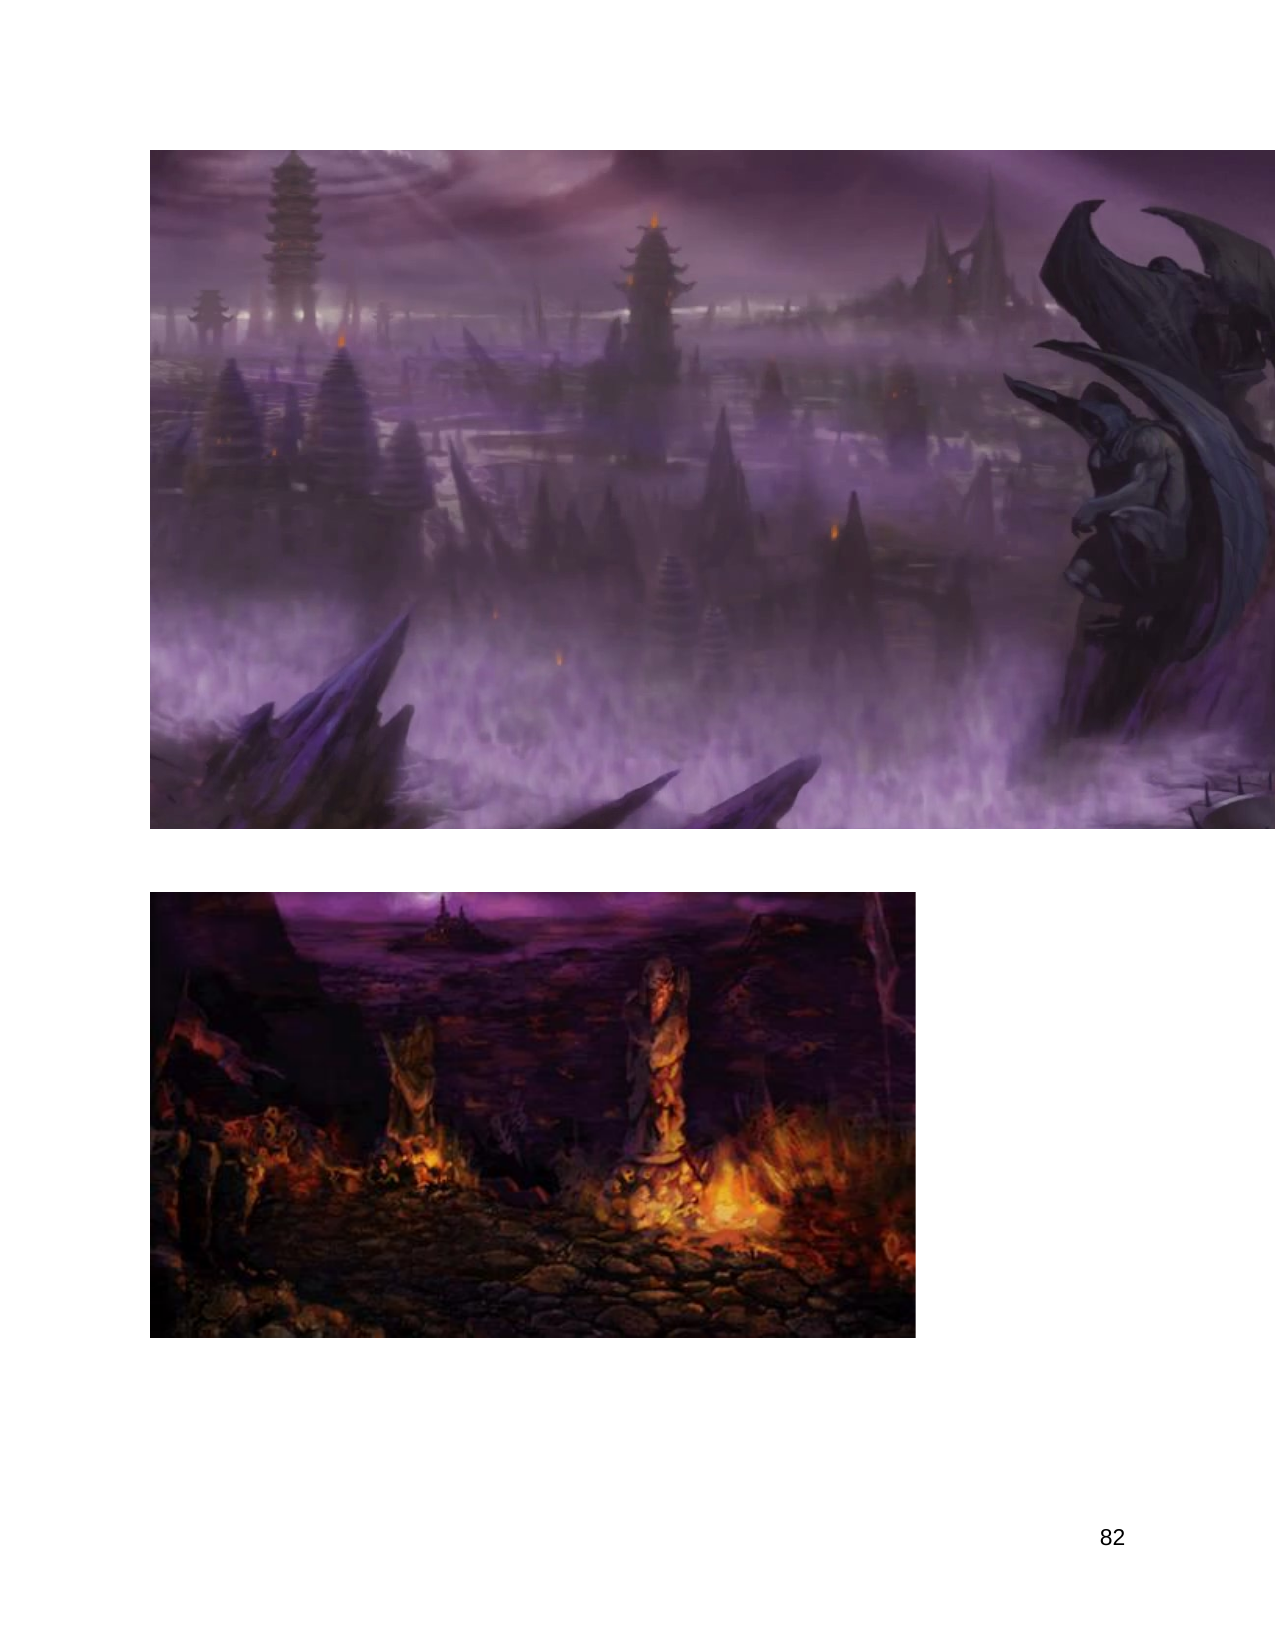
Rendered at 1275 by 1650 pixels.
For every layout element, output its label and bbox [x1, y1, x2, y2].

picture [150, 892, 916, 1338]
picture [150, 150, 1275, 829]
